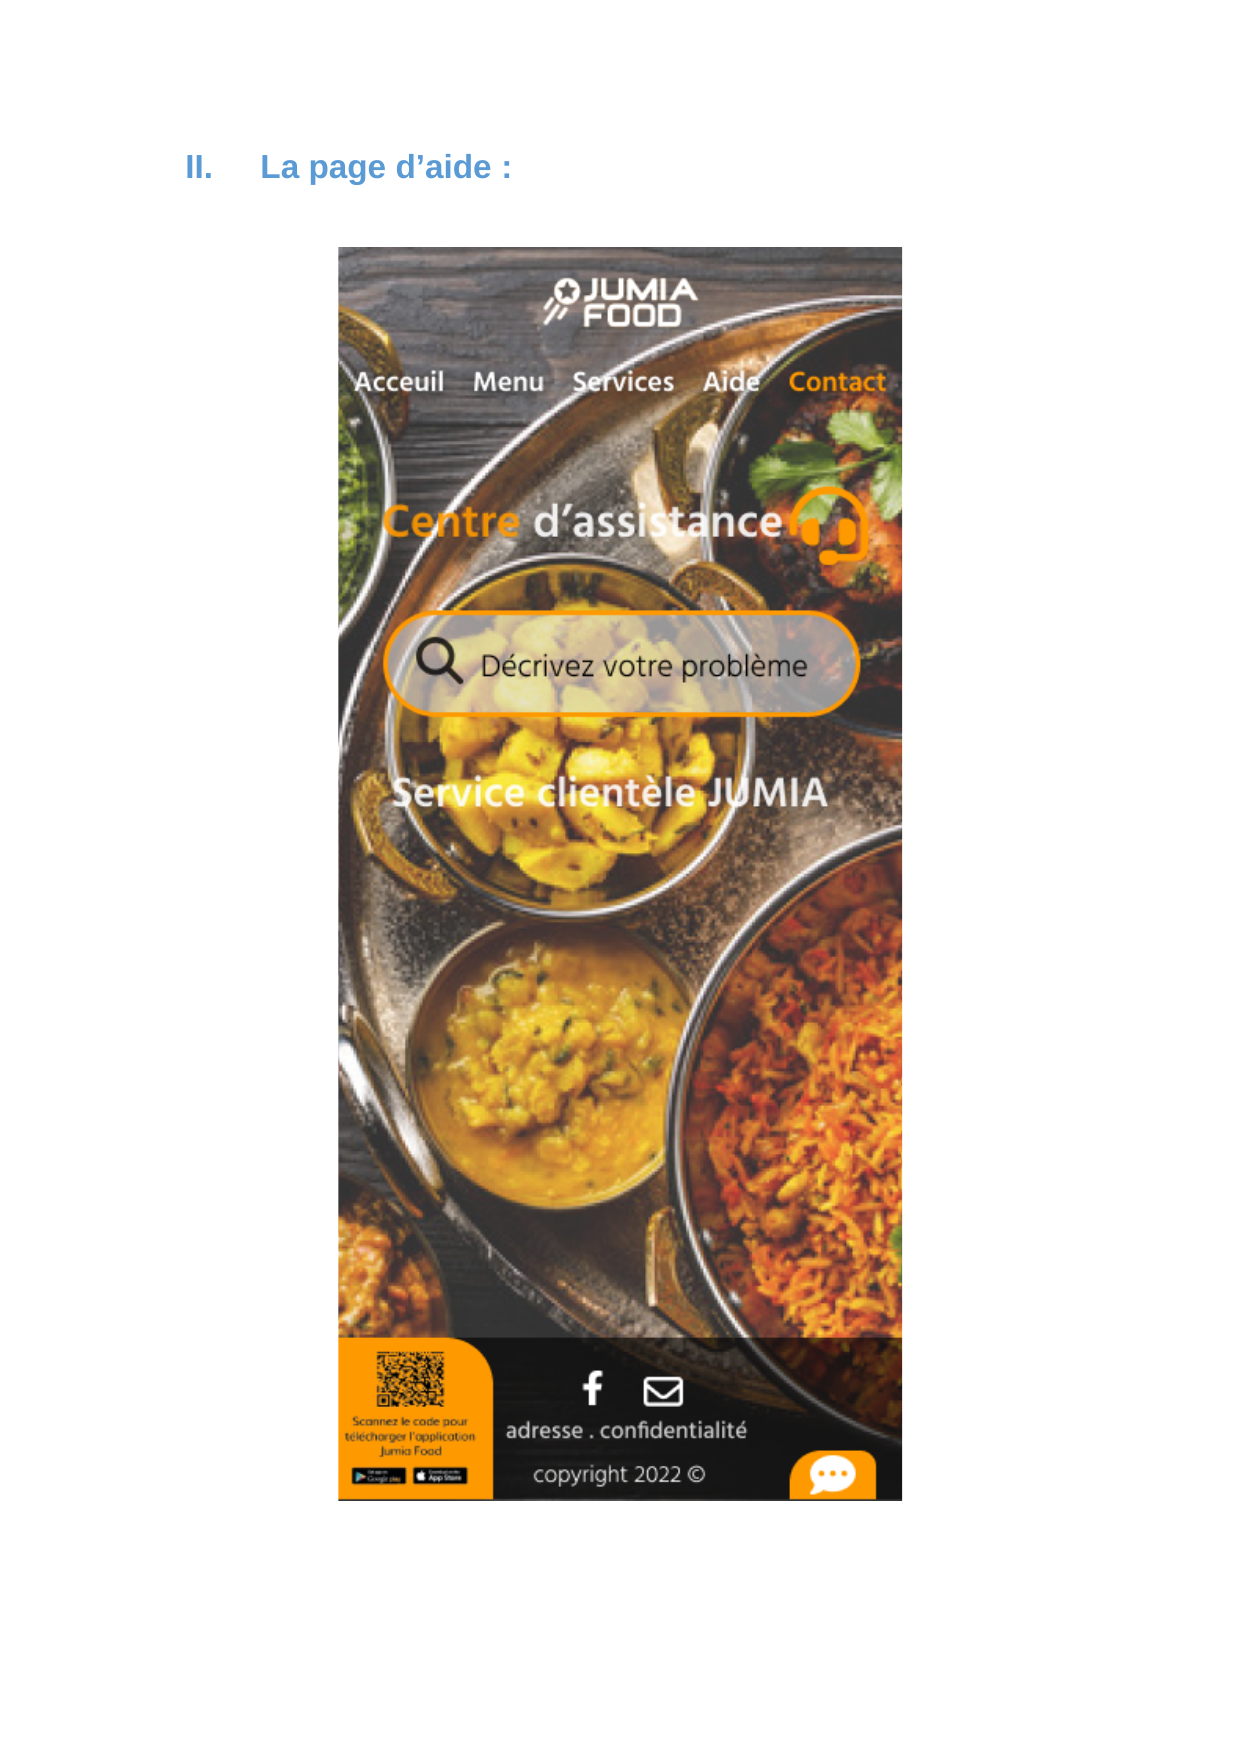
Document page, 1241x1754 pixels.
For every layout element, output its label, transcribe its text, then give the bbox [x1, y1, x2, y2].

list La page d’aide : [185, 148, 1093, 186]
picture [338, 247, 903, 1501]
